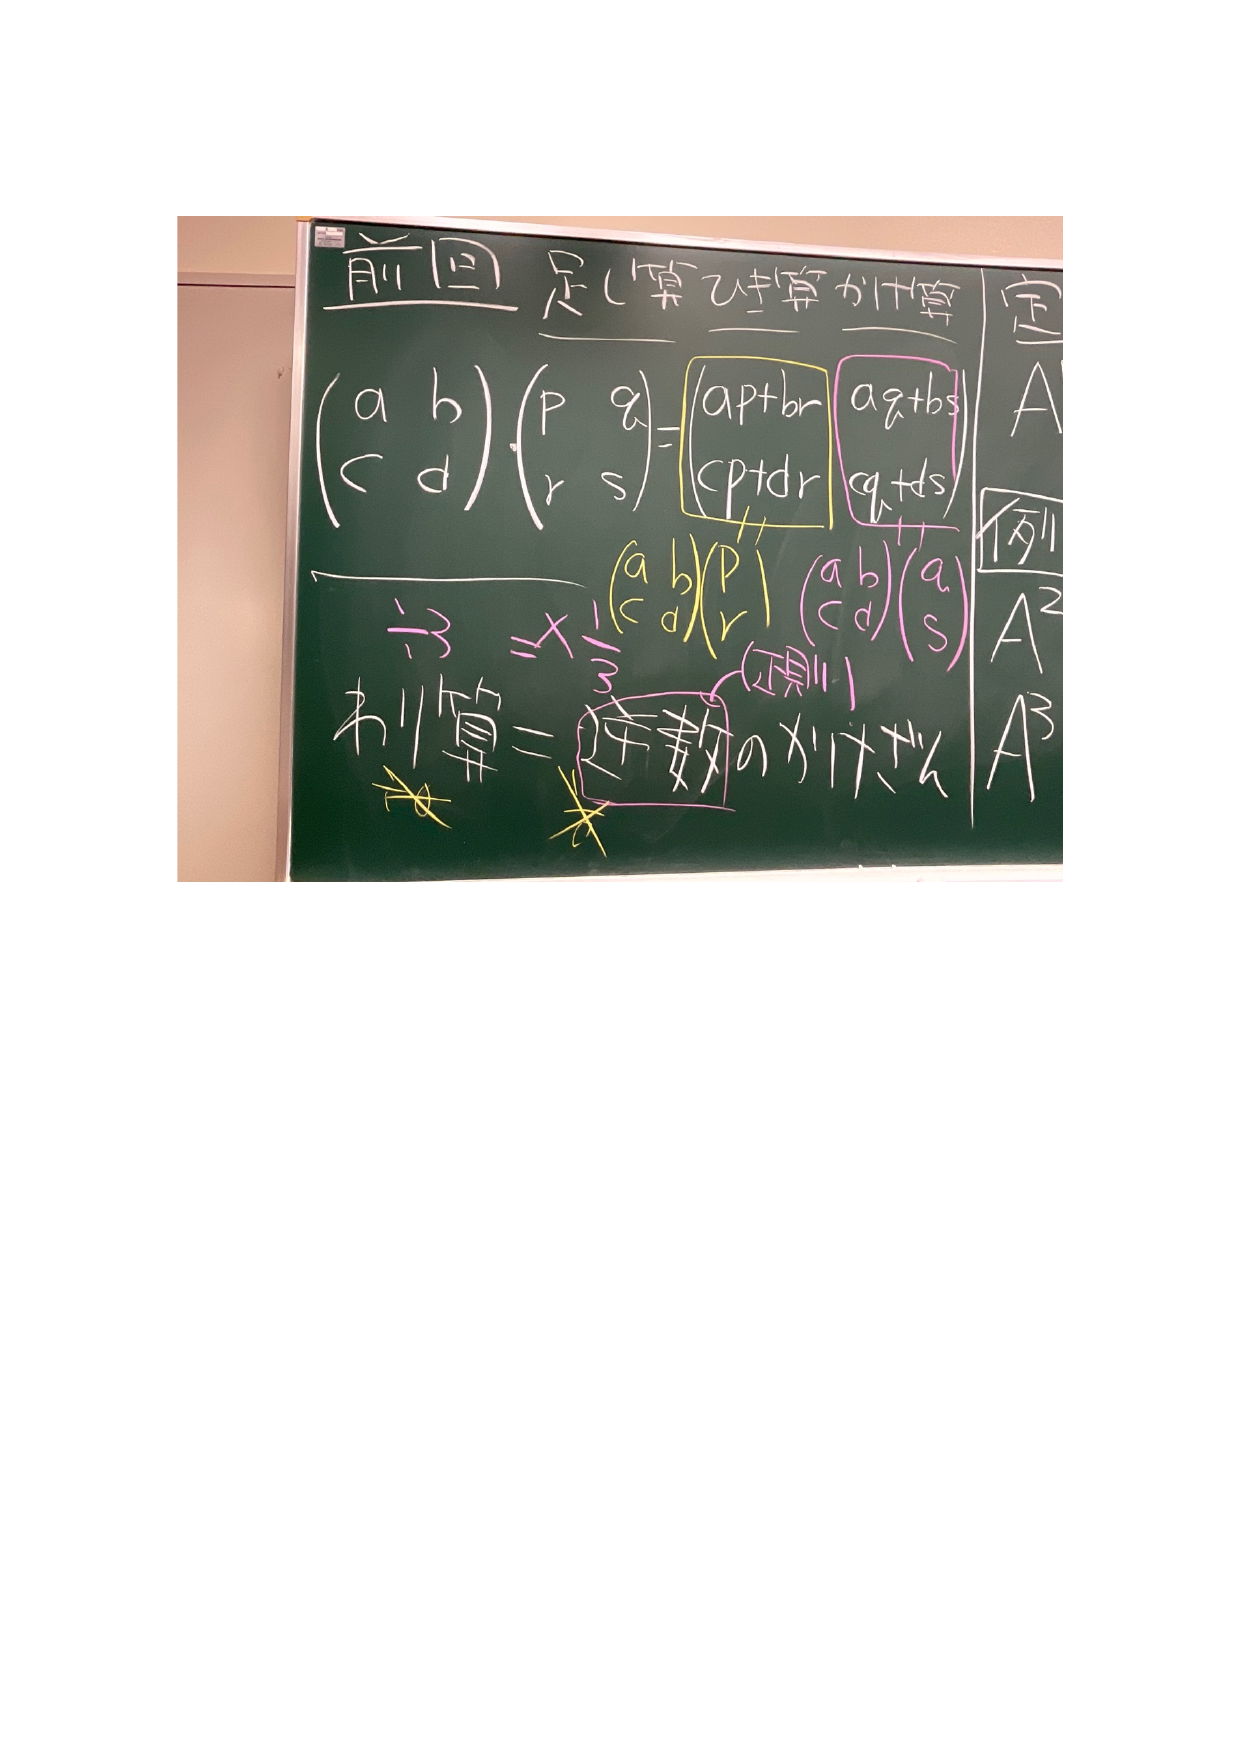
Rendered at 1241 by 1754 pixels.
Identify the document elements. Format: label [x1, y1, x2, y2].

picture [177, 216, 1063, 882]
